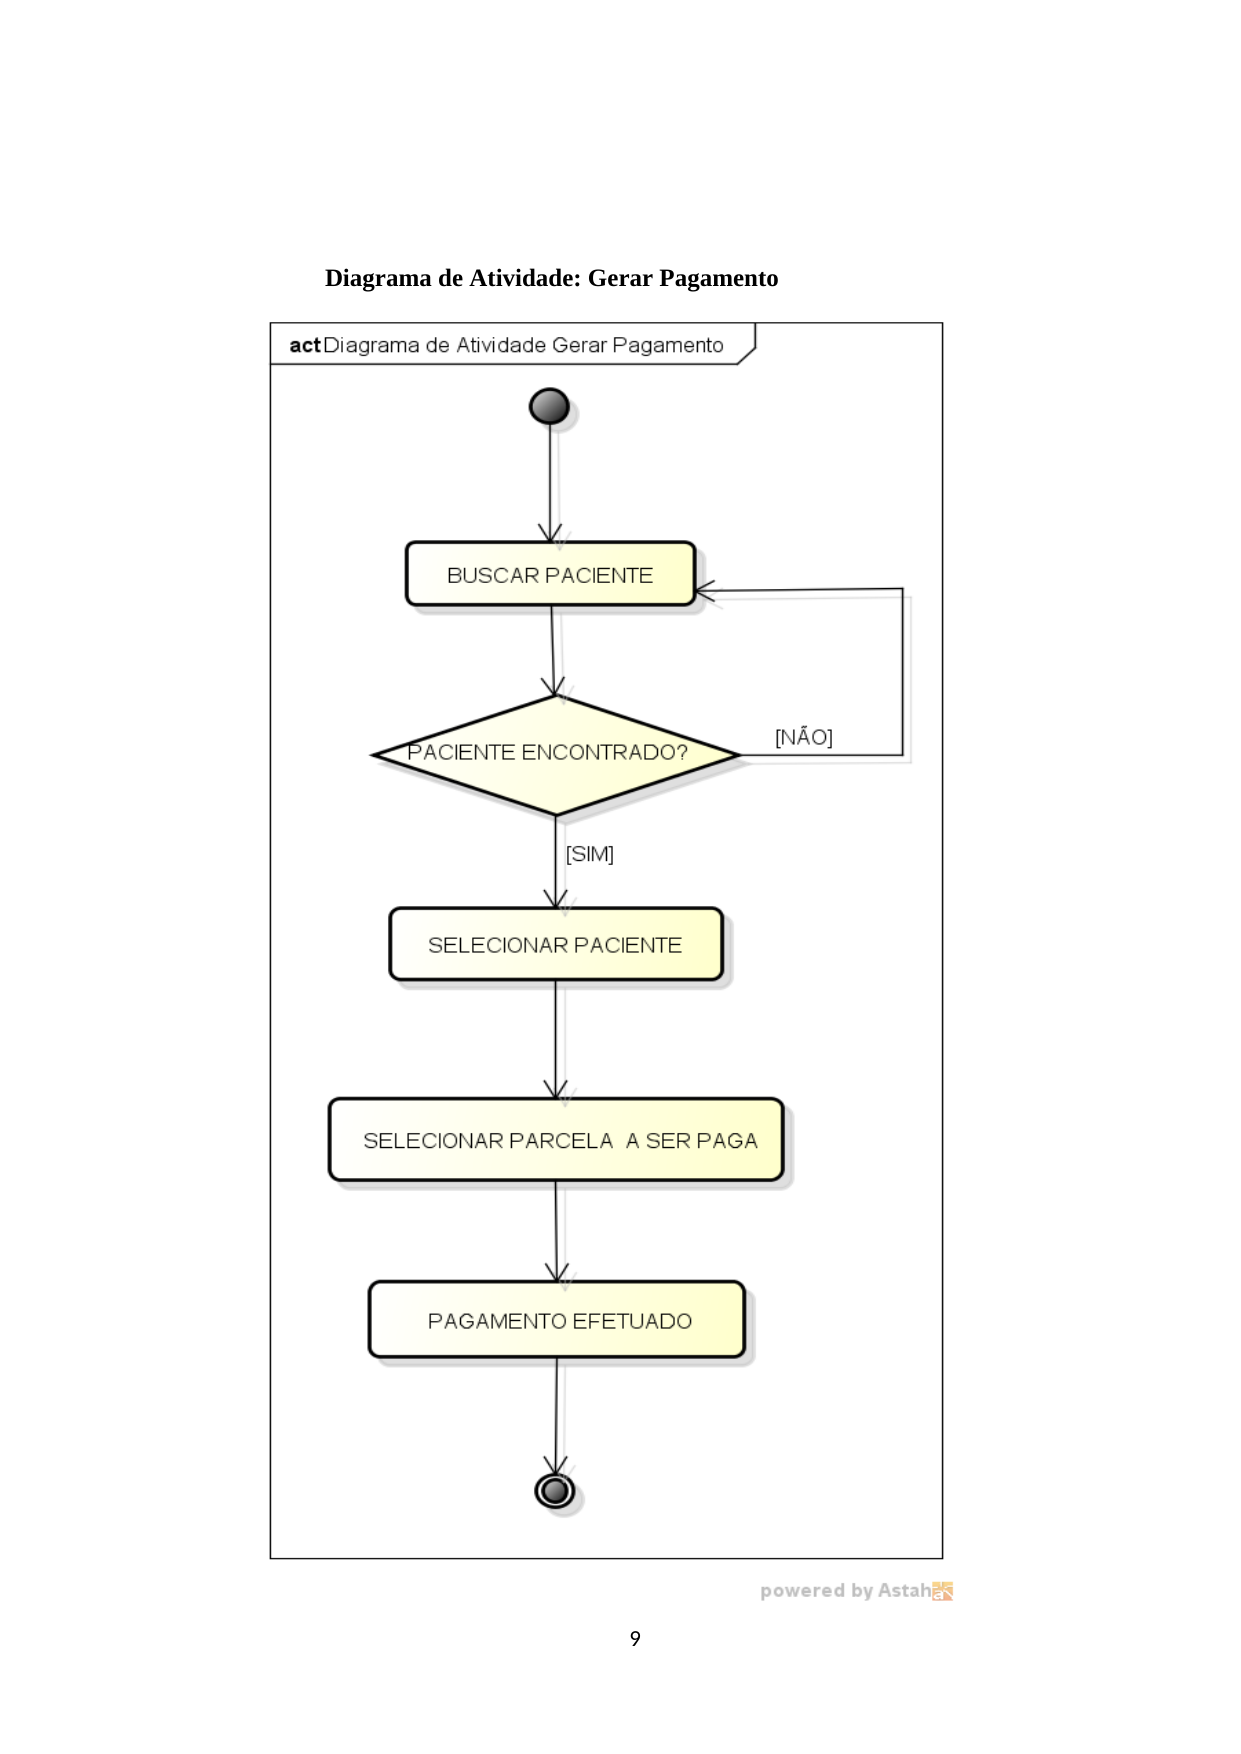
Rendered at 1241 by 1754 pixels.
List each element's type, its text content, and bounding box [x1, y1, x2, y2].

text Diagrama de Atividade: Gerar Pagamento [250, 263, 1092, 292]
picture [252, 306, 960, 1607]
